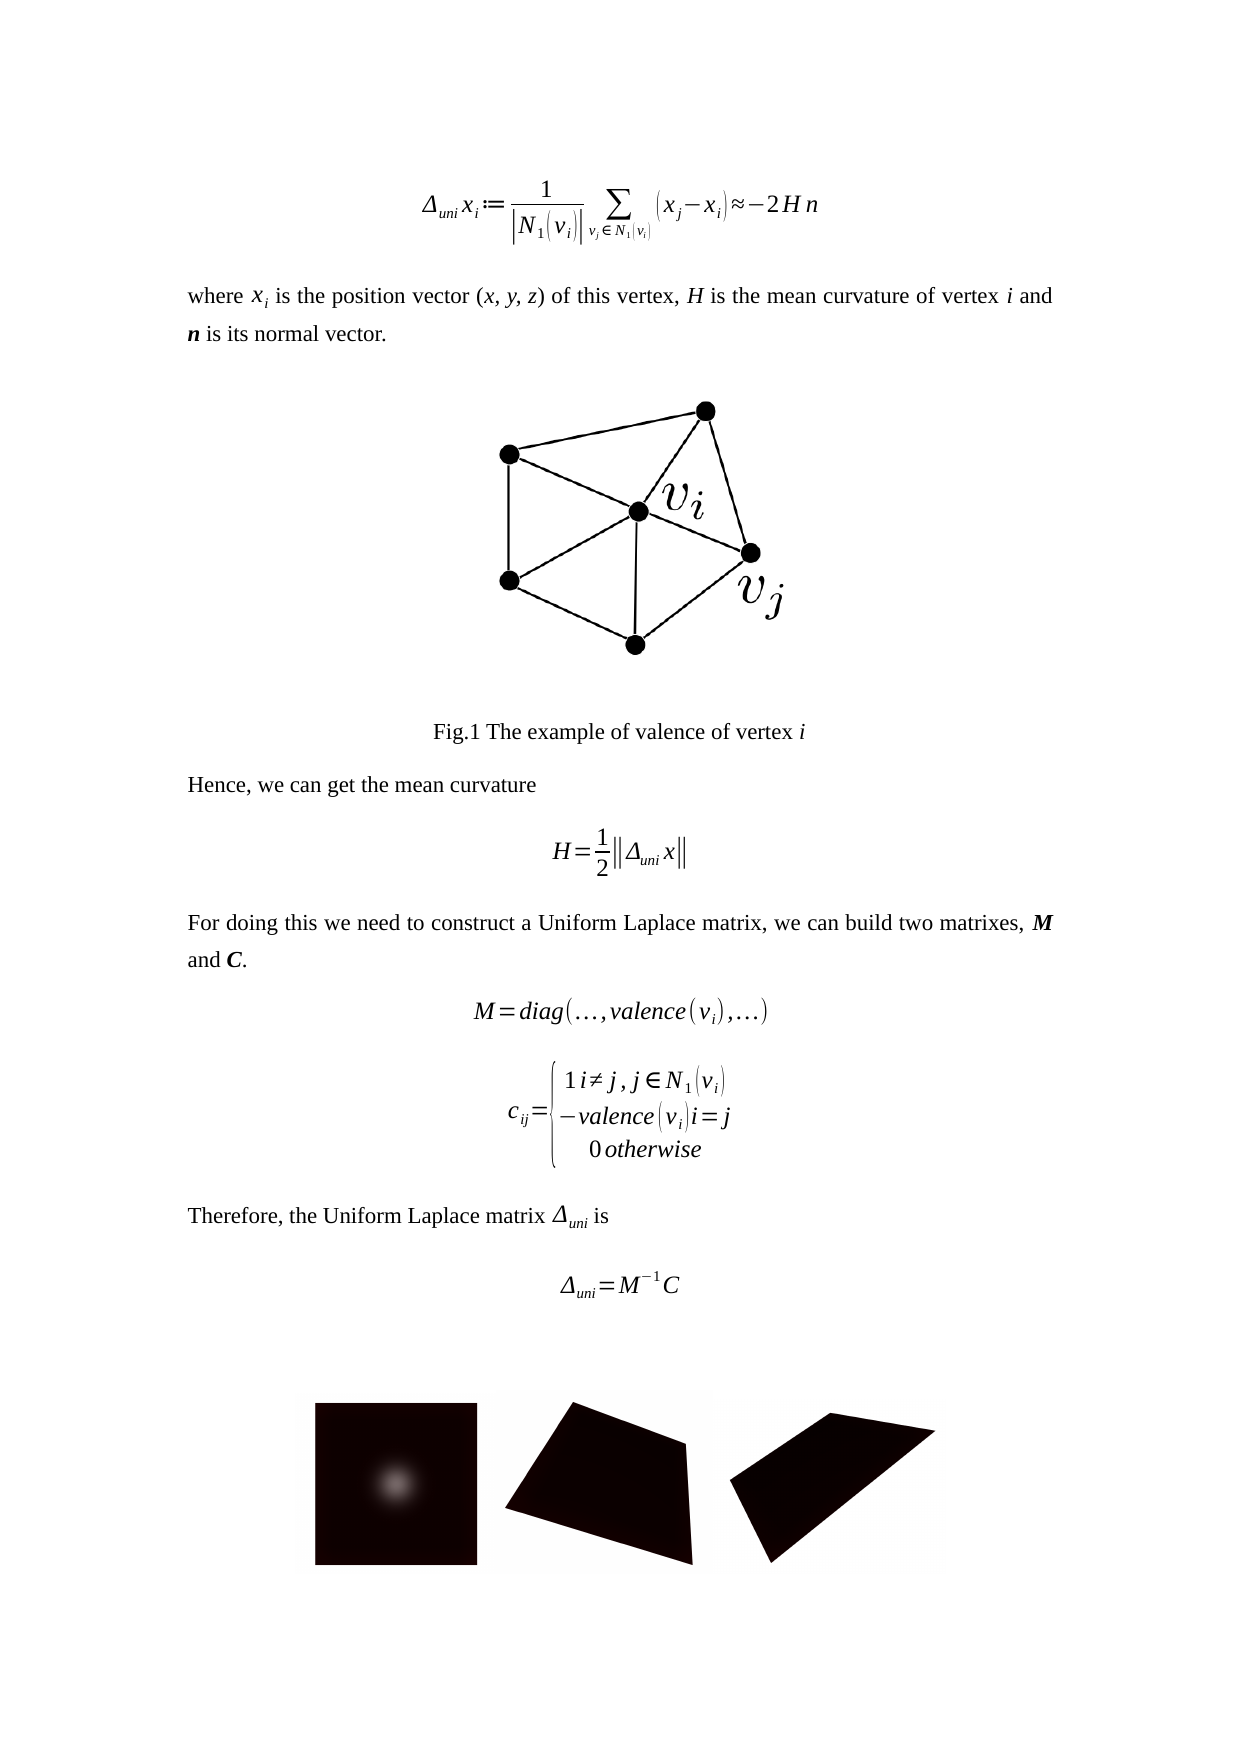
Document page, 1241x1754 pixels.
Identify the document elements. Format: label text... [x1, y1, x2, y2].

text For doing this we need to construct a Uniform Laplace matrix, we can build two matrixes, M and C. [187, 906, 1053, 976]
text Hence, we can get the mean curvature [187, 768, 1053, 800]
text where is the position vector (x, y, z) of this vertex, H is the mean curvature of vertex i and n is its normal vector. [187, 280, 1053, 350]
text Therefore, the Uniform Laplace matrix is [187, 1199, 1053, 1232]
picture [370, 370, 870, 674]
picture [294, 1390, 946, 1574]
text Fig.1 The example of valence of vertex i [187, 715, 1053, 748]
